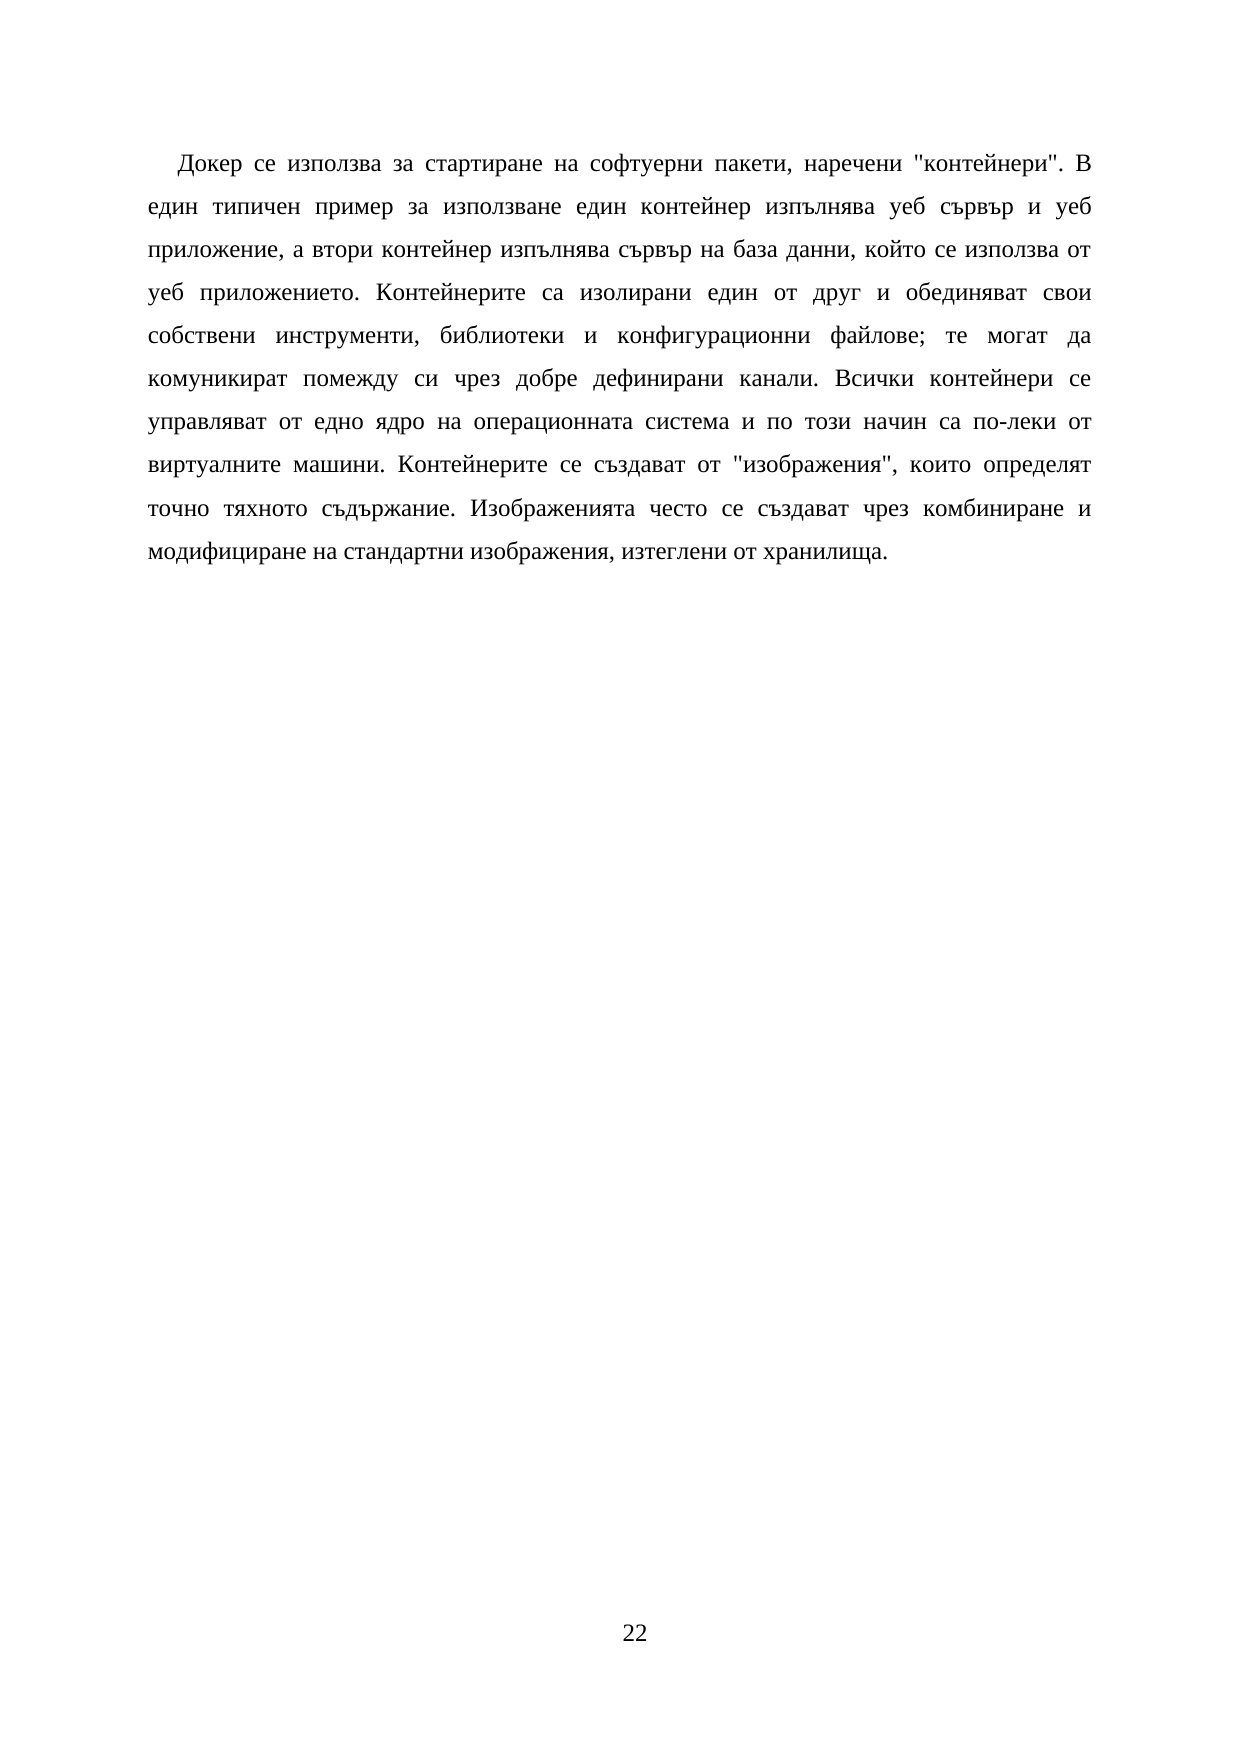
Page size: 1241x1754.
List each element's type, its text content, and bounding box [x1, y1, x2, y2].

text Докер се използва за стартиране на софтуерни пакети, наречени "контейнери". В един типичен пример за използване един контейнер изпълнява уеб сървър и уеб приложение, а втори контейнер изпълнява сървър на база данни, който се използва от уеб приложението. Контейнерите са изолирани един от друг и обединяват свои собствени инструменти, библиотеки и конфигурационни файлове; те могат да комуникират помежду си чрез добре дефинирани канали. Всички контейнери се управляват от едно ядро ​​на операционната система и по този начин са по-леки от виртуалните машини. Контейнерите се създават от "изображения", които определят точно тяхното съдържание. Изображенията често се създават чрез комбиниране и модифициране на стандартни изображения, изтеглени от хранилища. [148, 148, 1093, 564]
